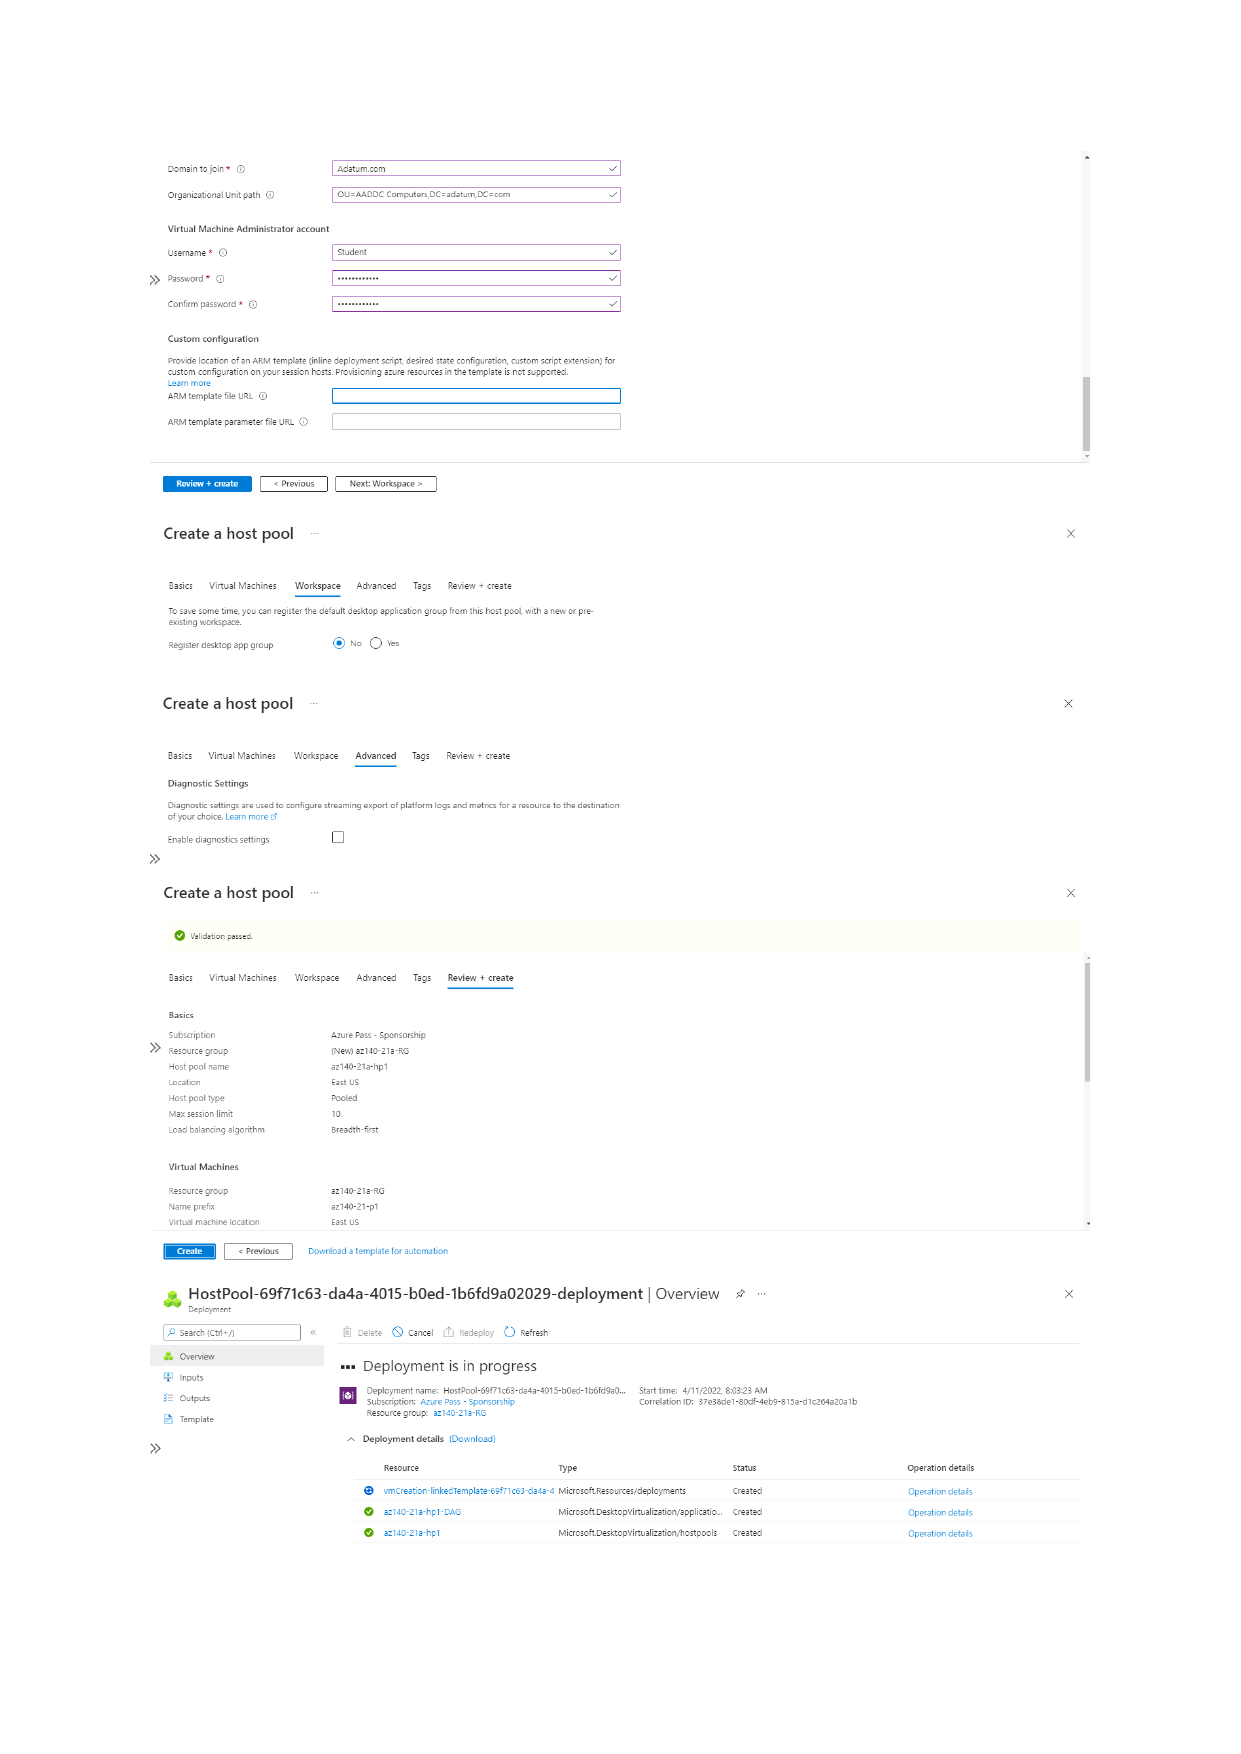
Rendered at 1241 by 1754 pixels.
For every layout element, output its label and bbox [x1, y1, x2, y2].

picture [150, 520, 1091, 675]
picture [150, 150, 1091, 502]
picture [150, 882, 1091, 1265]
picture [150, 693, 1091, 864]
picture [150, 1283, 1091, 1557]
